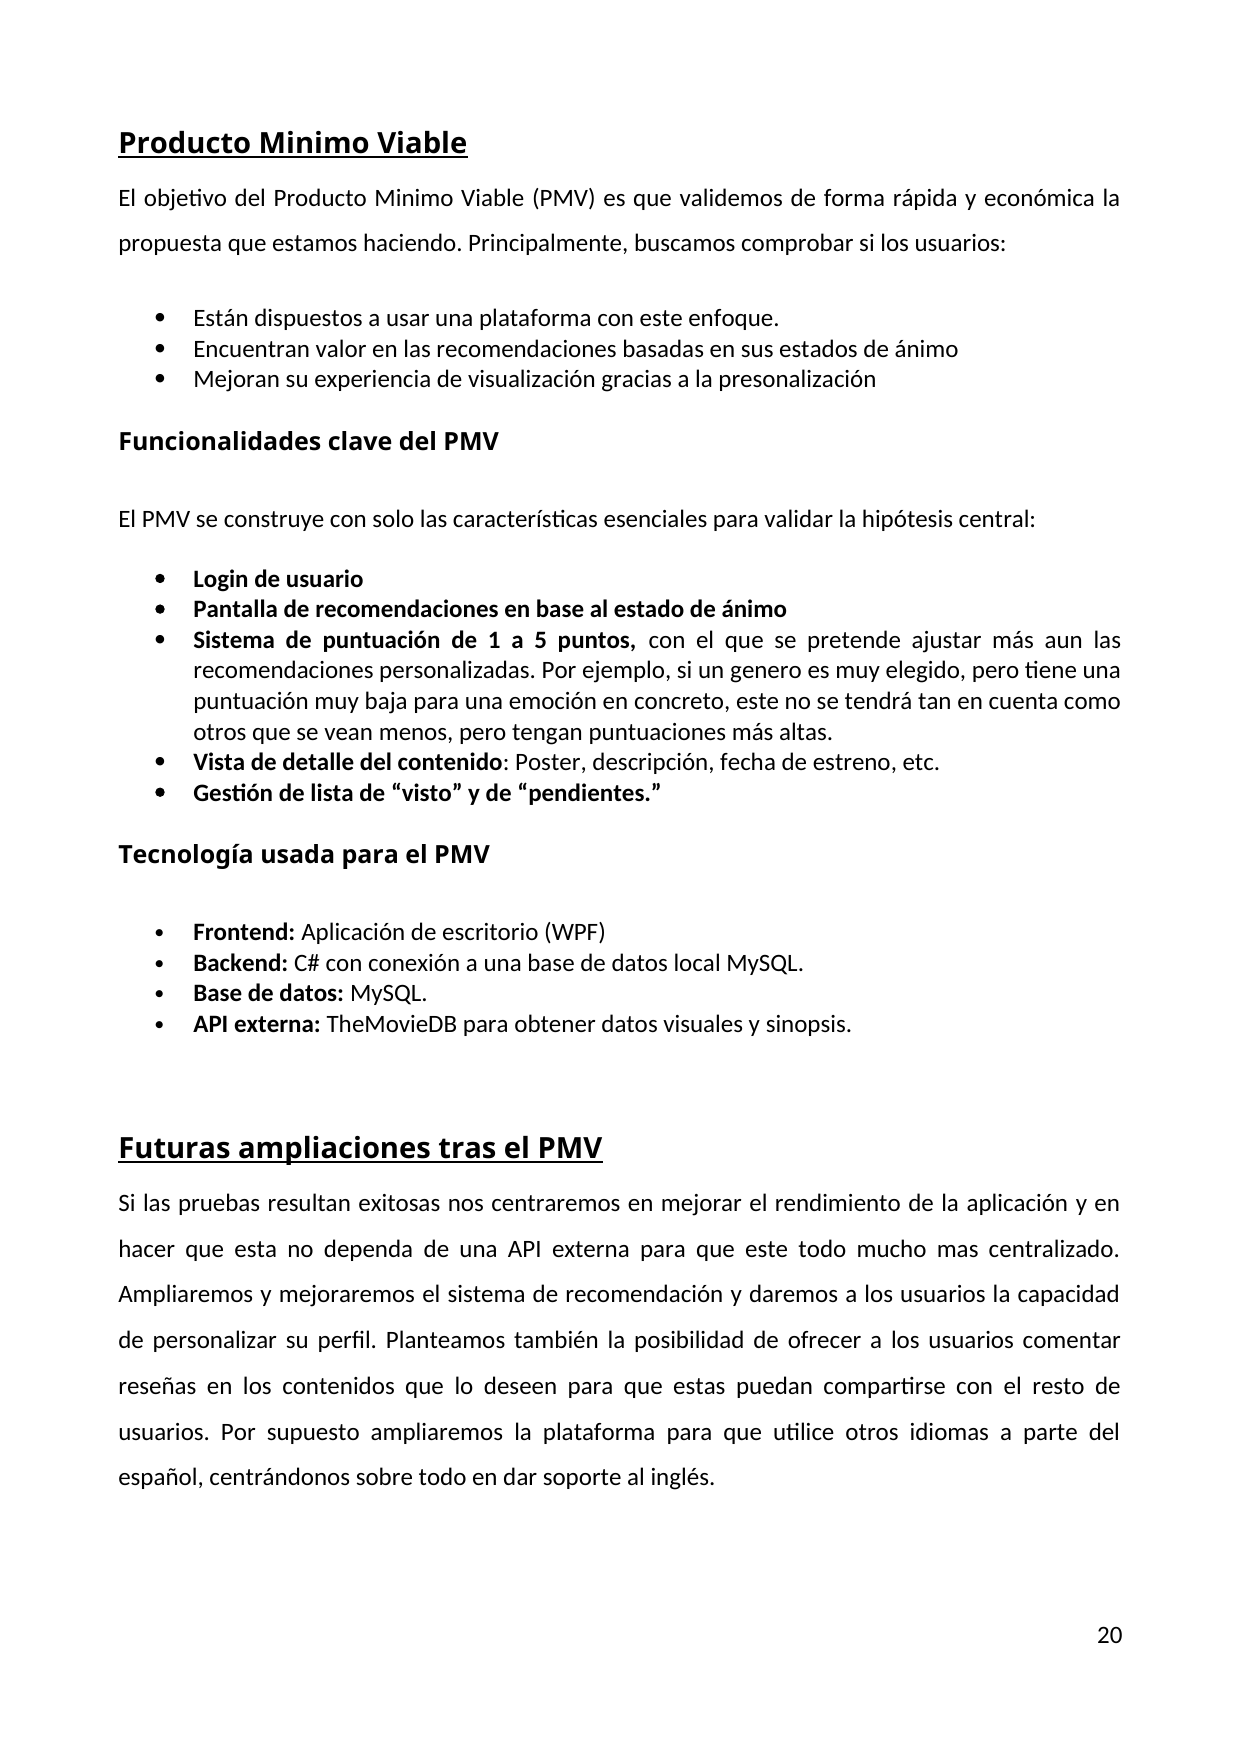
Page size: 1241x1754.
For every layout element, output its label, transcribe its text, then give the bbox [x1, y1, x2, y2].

list Pantalla de recomendaciones en base al estado de ánimo [156, 593, 1122, 624]
list Sistema de puntuación de 1 a 5 puntos, con el que se pretende ajustar más aun las recomendaciones personalizadas. Por ejemplo, si un genero es muy elegido, pero tiene una puntuación muy baja para una emoción en concreto, este no se tendrá tan en cuenta como otros que se vean menos, pero tengan puntuaciones más altas. [156, 624, 1122, 746]
list Login de usuario [156, 563, 1122, 593]
list Backend: C# con conexión a una base de datos local MySQL. [156, 947, 1122, 978]
subtitle Futuras ampliaciones tras el PMV [118, 1127, 1122, 1167]
list Encuentran valor en las recomendaciones basadas en sus estados de ánimo [156, 333, 1122, 363]
list Están dispuestos a usar una plataforma con este enfoque. [156, 302, 1122, 333]
subtitle Tecnología usada para el PMV [118, 836, 1122, 870]
text Si las pruebas resultan exitosas nos centraremos en mejorar el rendimiento de la aplicación y en hacer que esta no dependa de una API externa para que este todo mucho mas centralizado. Ampliaremos y mejoraremos el sistema de recomendación y daremos a los usuarios la capacidad de personalizar su perfil. Planteamos también la posibilidad de ofrecer a los usuarios comentar reseñas en los contenidos que lo deseen para que estas puedan compartirse con el resto de usuarios. Por supuesto ampliaremos la plataforma para que utilice otros idiomas a parte del español, centrándonos sobre todo en dar soporte al inglés. [118, 1187, 1122, 1492]
subtitle Funcionalidades clave del PMV [118, 423, 1122, 457]
list Vista de detalle del contenido: Poster, descripción, fecha de estreno, etc. [156, 746, 1122, 777]
list Base de datos: MySQL. [156, 978, 1122, 1008]
subtitle Producto Minimo Viable [118, 122, 1122, 162]
text El objetivo del Producto Minimo Viable (PMV) es que validemos de forma rápida y económica la propuesta que estamos haciendo. Principalmente, buscamos comprobar si los usuarios: [118, 182, 1122, 258]
list Mejoran su experiencia de visualización gracias a la presonalización [156, 363, 1122, 394]
list Gestión de lista de “visto” y de “pendientes.” [156, 777, 1122, 807]
list Frontend: Aplicación de escritorio (WPF) [156, 917, 1122, 947]
text El PMV se construye con solo las características esenciales para validar la hipótesis central: [118, 503, 1122, 534]
list API externa: TheMovieDB para obtener datos visuales y sinopsis. [156, 1008, 1122, 1039]
